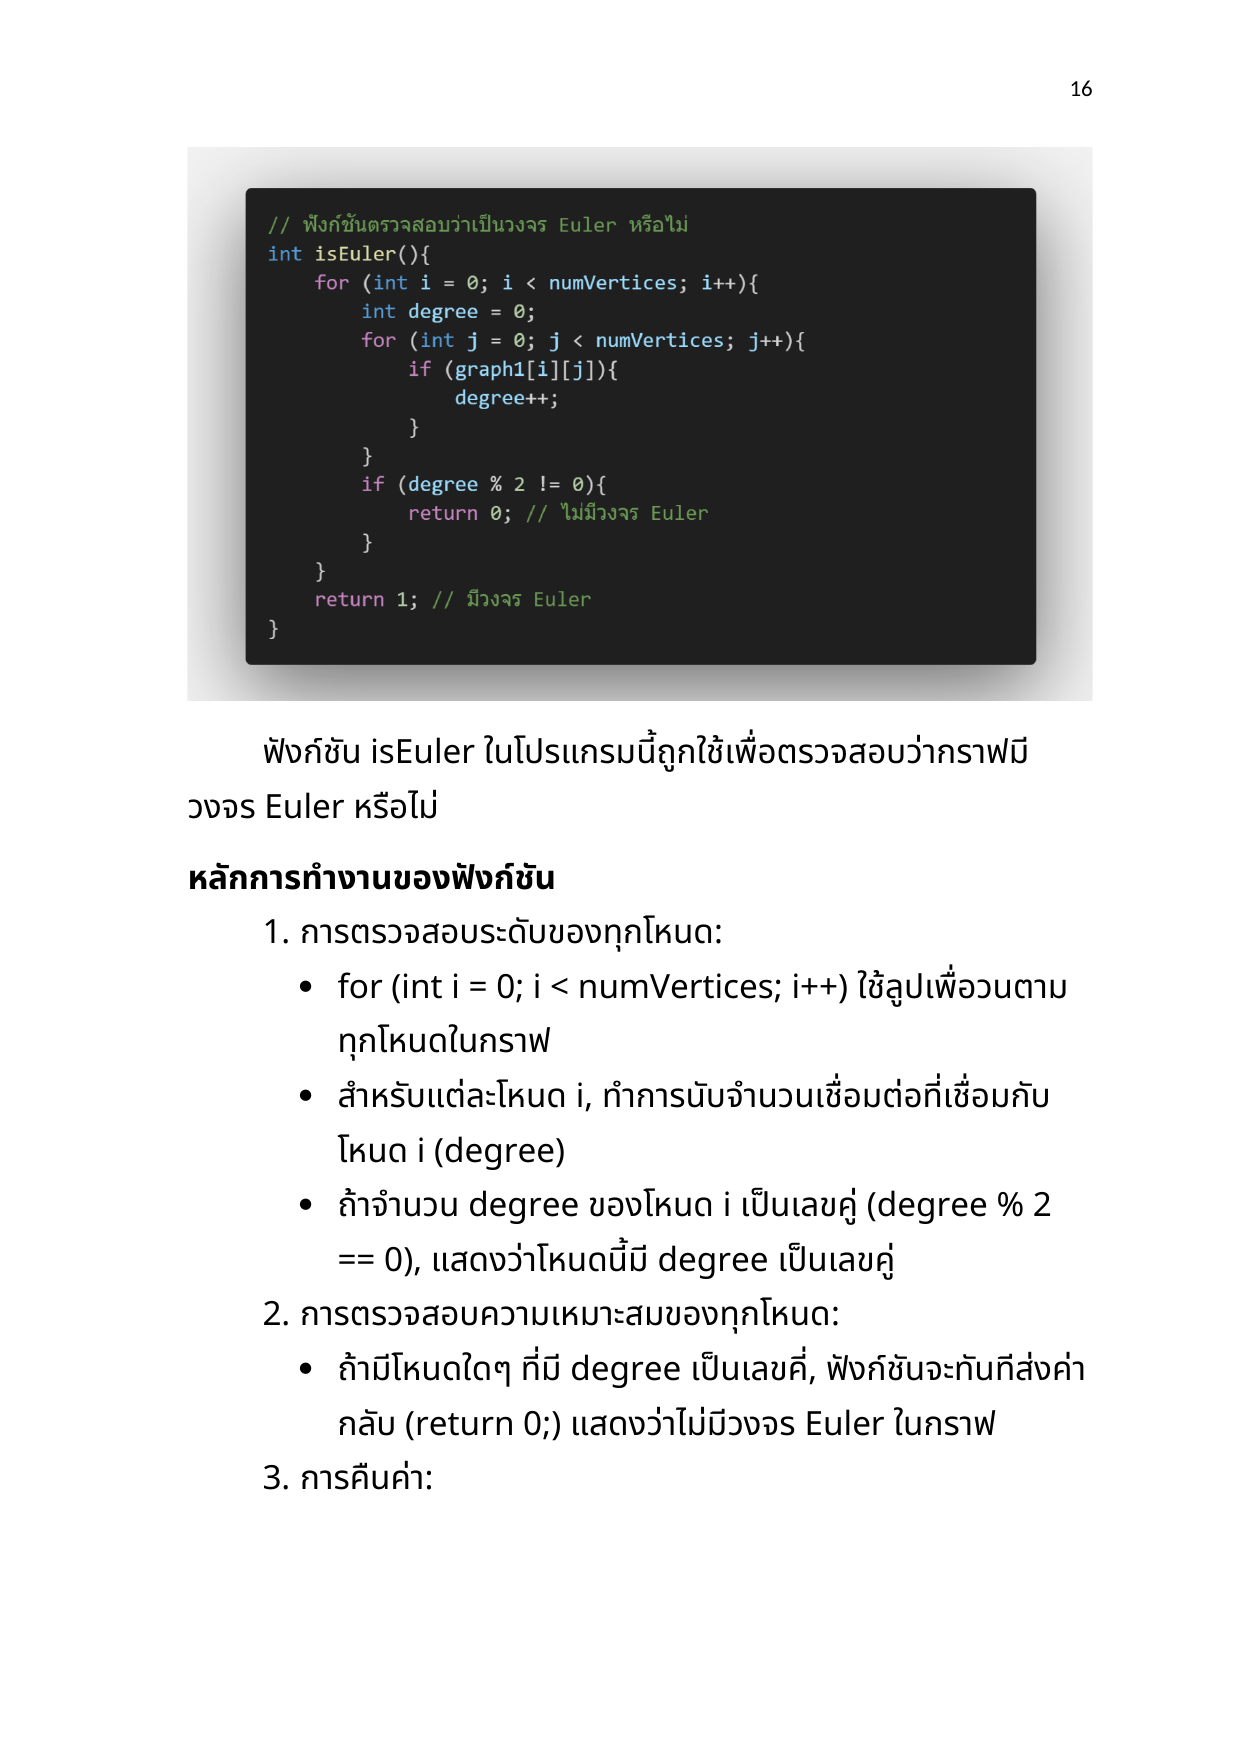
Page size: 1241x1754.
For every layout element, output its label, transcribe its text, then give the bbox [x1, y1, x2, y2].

list การตรวจสอบความเหมาะสมของทุกโหนด: [262, 1290, 1092, 1341]
list ถ้าจำนวน degree ของโหนด i เป็นเลขคู่ (degree % 2 == 0), แสดงว่าโหนดนี้มี degree เป็นเลขคู่ [300, 1181, 1092, 1286]
list การคืนค่า: [262, 1454, 1092, 1504]
text หลักการทำงานของฟังก์ชัน [187, 854, 1092, 904]
list for (int i = 0; i < numVertices; i++) ใช้ลูปเพื่อวนตามทุกโหนดในกราฟ [300, 963, 1092, 1068]
list การตรวจสอบระดับของทุกโหนด: [262, 908, 1092, 959]
picture [187, 147, 1093, 701]
text ฟังก์ชัน isEuler ในโปรแกรมนี้ถูกใช้เพื่อตรวจสอบว่ากราฟมีวงจร Euler หรือไม่ [187, 728, 1092, 833]
list ถ้ามีโหนดใดๆ ที่มี degree เป็นเลขคี่, ฟังก์ชันจะทันทีส่งค่ากลับ (return 0;) แสดงว่าไม่มีวงจร Euler ในกราฟ [300, 1345, 1092, 1450]
list สำหรับแต่ละโหนด i, ทำการนับจำนวนเชื่อมต่อที่เชื่อมกับโหนด i (degree) [300, 1072, 1092, 1177]
